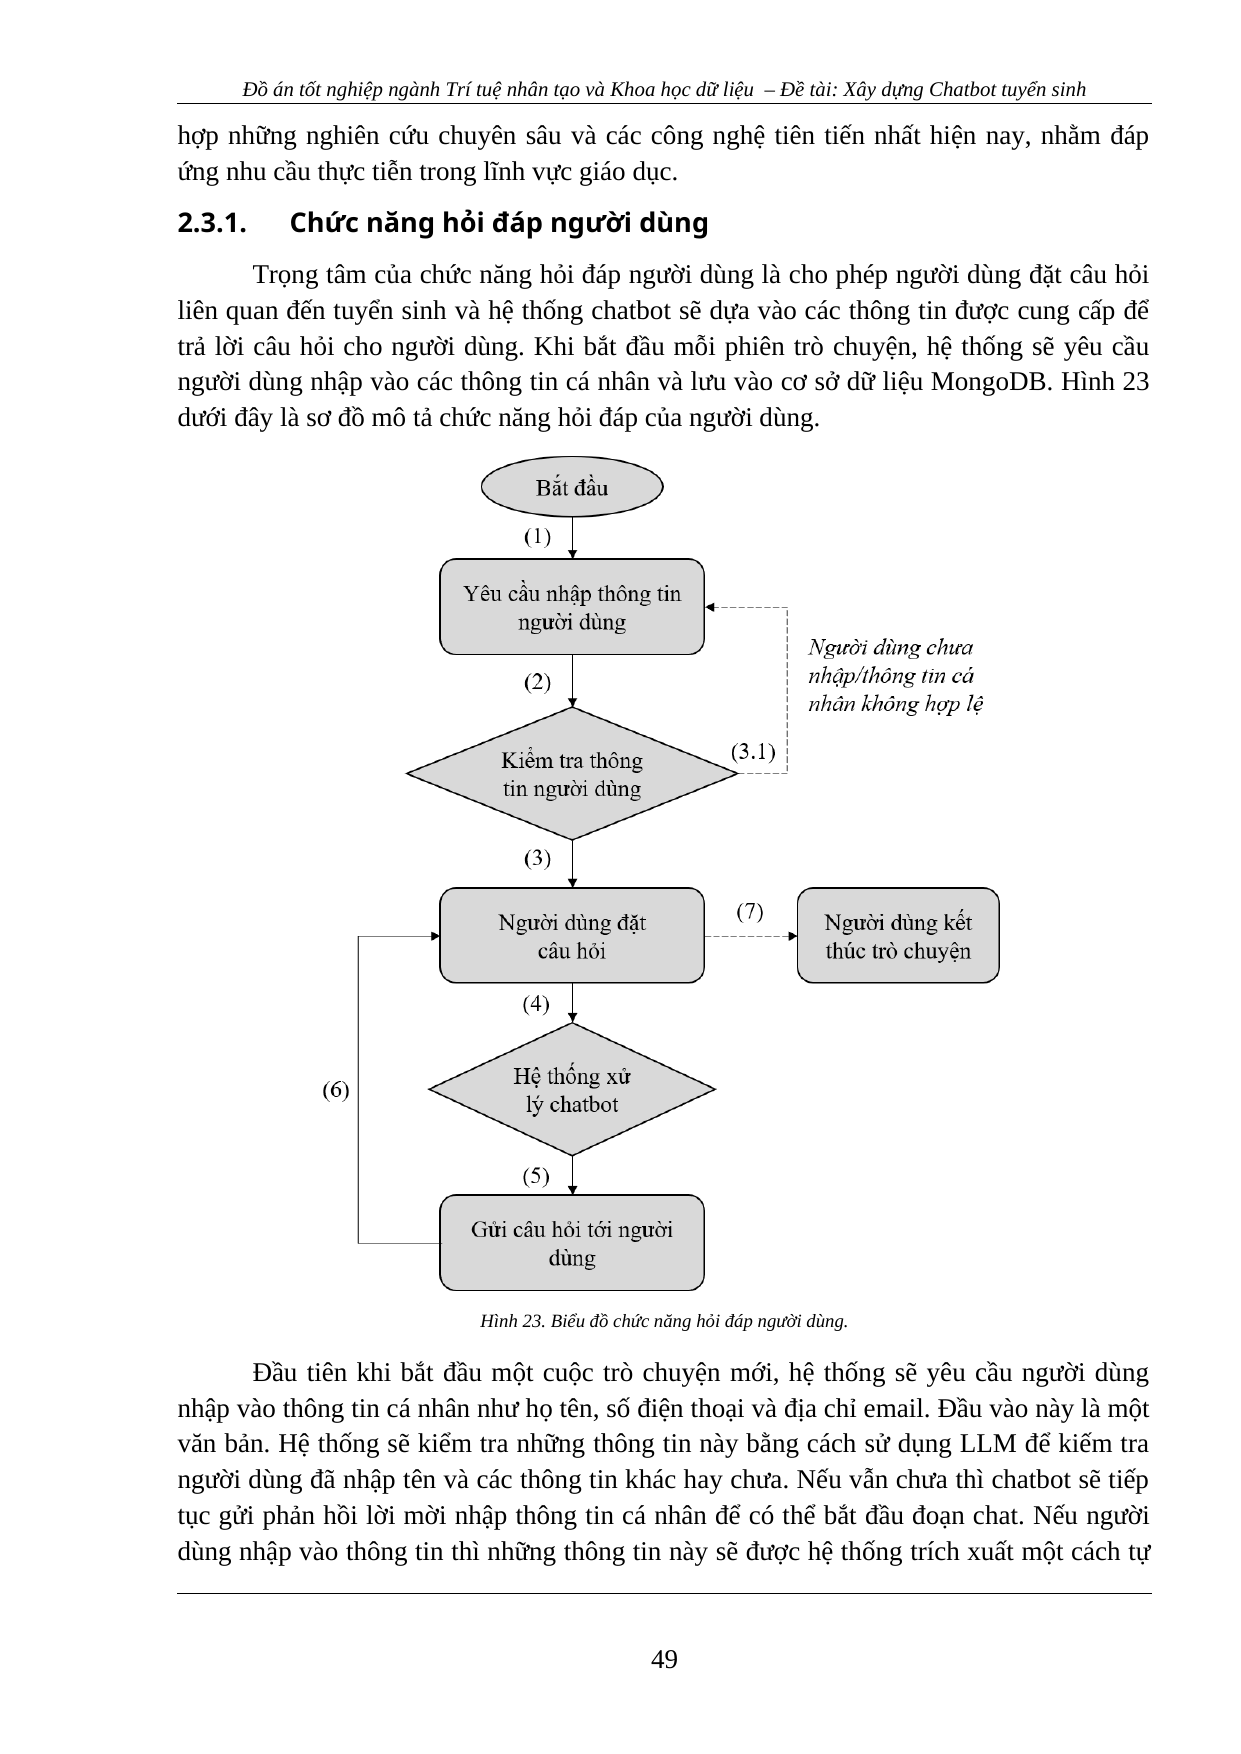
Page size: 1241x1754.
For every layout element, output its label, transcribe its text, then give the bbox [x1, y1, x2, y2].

text Trọng tâm của chức năng hỏi đáp người dùng là cho phép người dùng đặt câu hỏi liên quan đến tuyển sinh và hệ thống chatbot sẽ dựa vào các thông tin được cung cấp để trả lời câu hỏi cho người dùng. Khi bắt đầu mỗi phiên trò chuyện, hệ thống sẽ yêu cầu người dùng nhập vào các thông tin cá nhân và lưu vào cơ sở dữ liệu MongoDB. Hình 23 dưới đây là sơ đồ mô tả chức năng hỏi đáp của người dùng. [177, 258, 1152, 432]
picture [295, 449, 1034, 1294]
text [177, 119, 1152, 186]
text Hình 23. Biểu đồ chức năng hỏi đáp người dùng. [177, 1310, 1152, 1332]
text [177, 1356, 1152, 1566]
subtitle Chức năng hỏi đáp người dùng [177, 203, 1152, 240]
